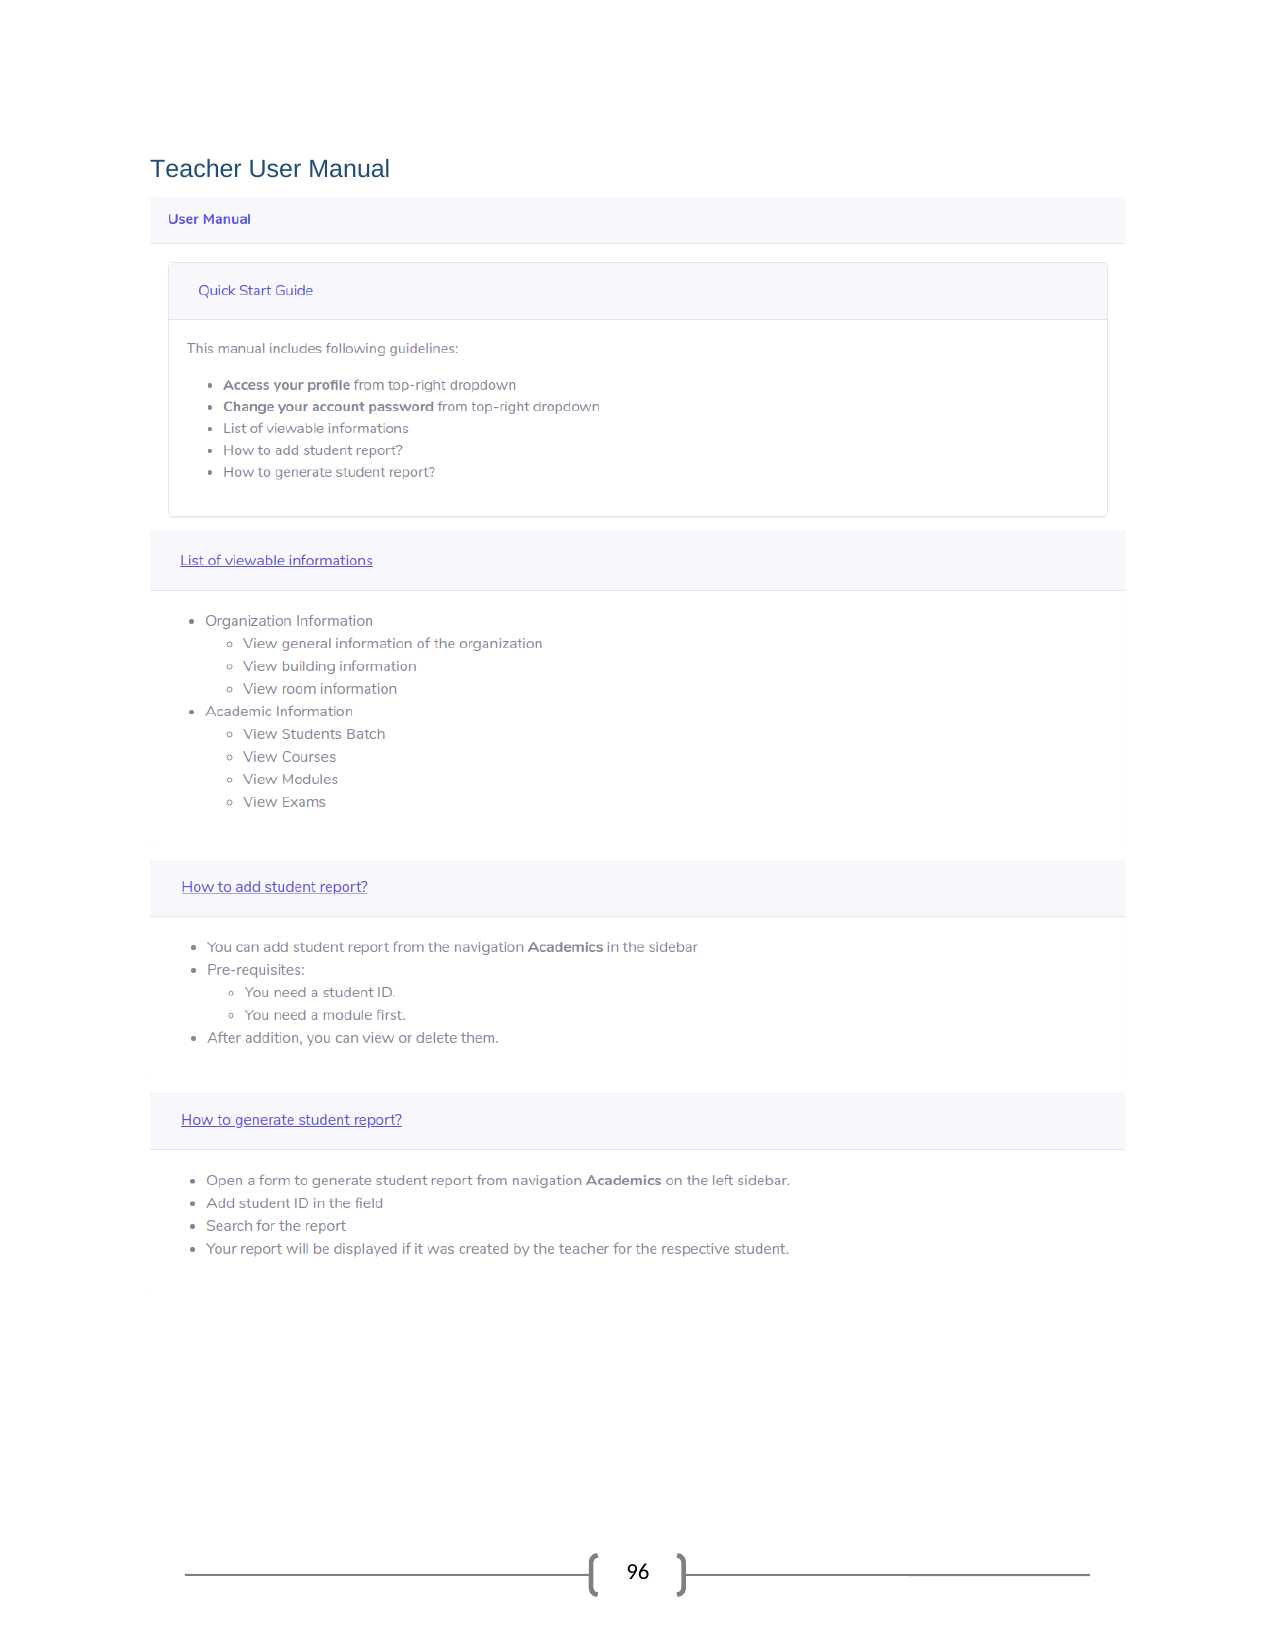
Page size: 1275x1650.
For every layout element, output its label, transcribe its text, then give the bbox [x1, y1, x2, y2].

picture [150, 1092, 1125, 1293]
picture [150, 197, 1125, 518]
text Teacher User Manual [150, 154, 1125, 183]
picture [150, 531, 1125, 847]
picture [150, 860, 1125, 1080]
